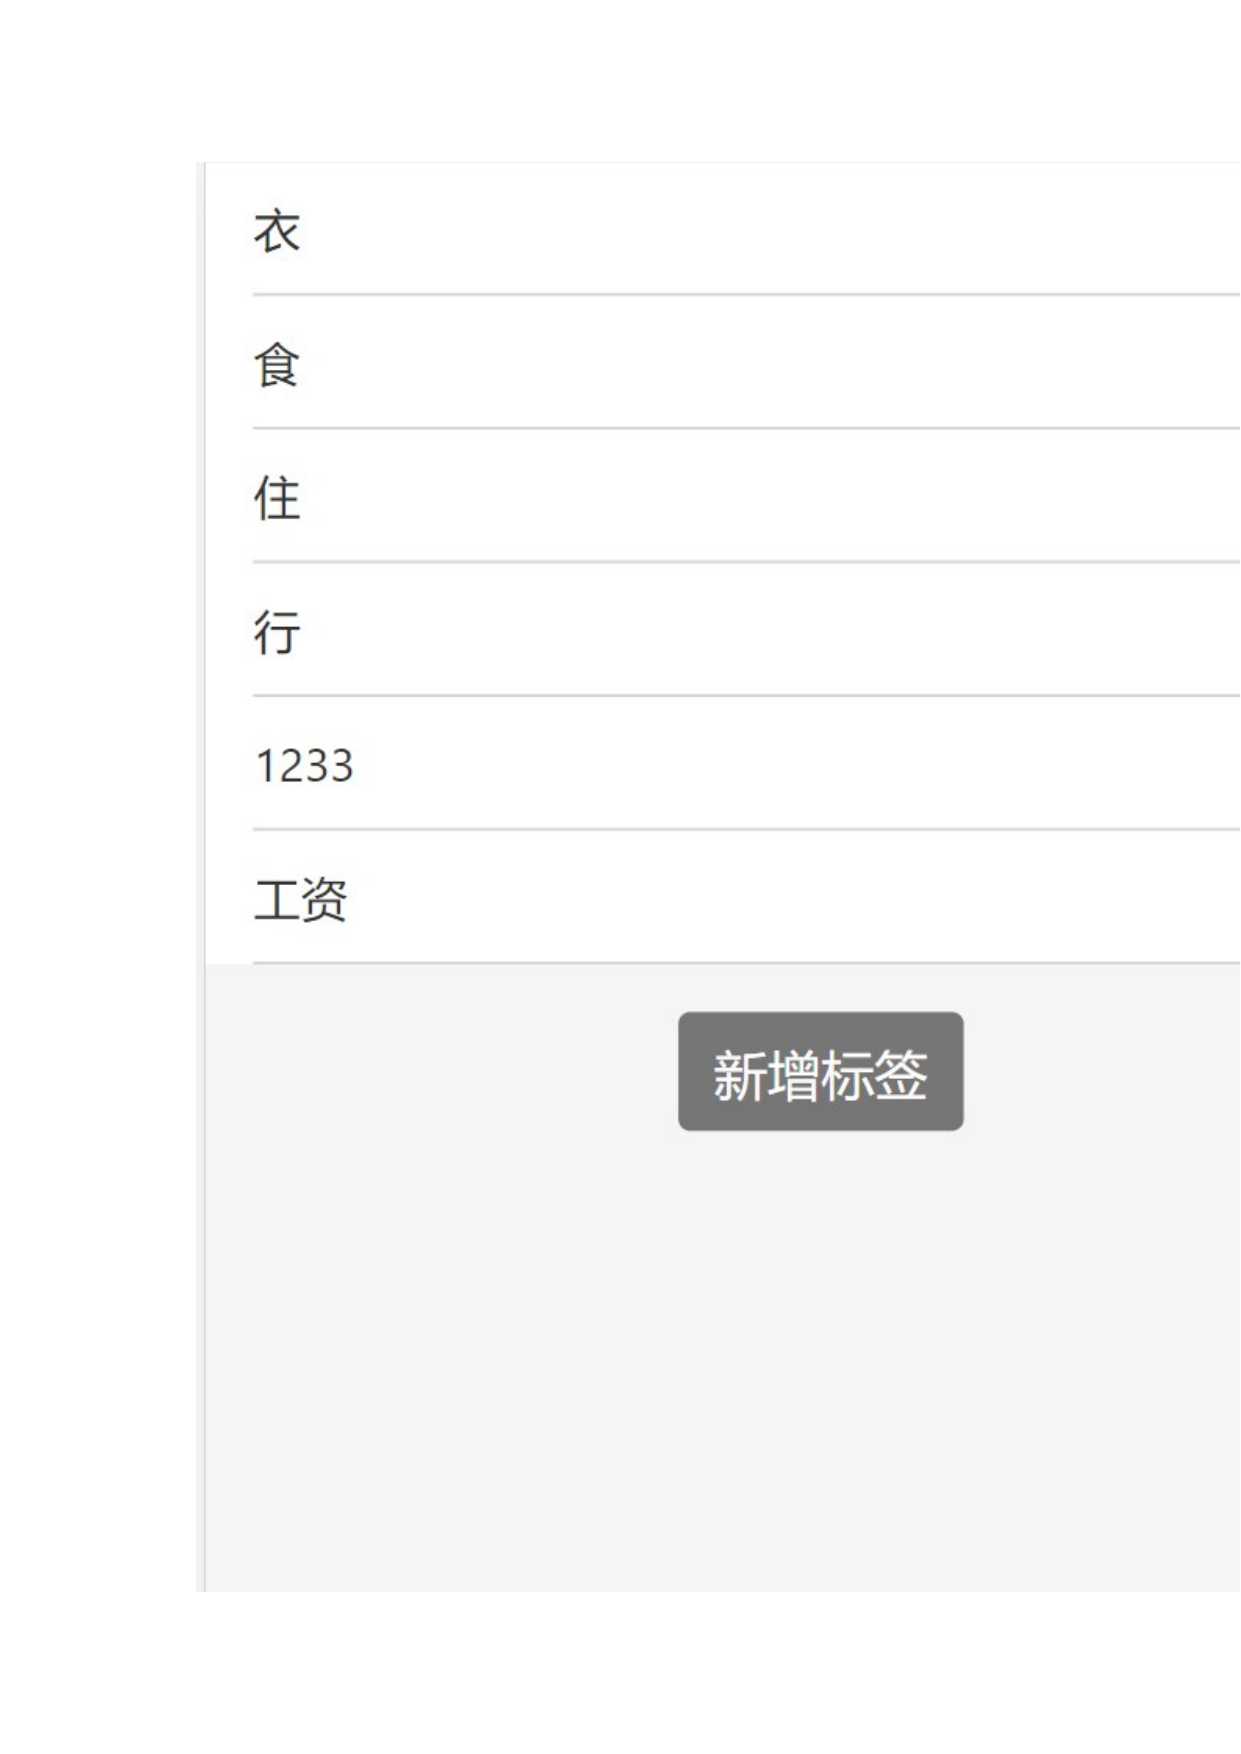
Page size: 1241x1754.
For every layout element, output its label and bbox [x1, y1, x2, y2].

picture [195, 162, 1241, 1592]
